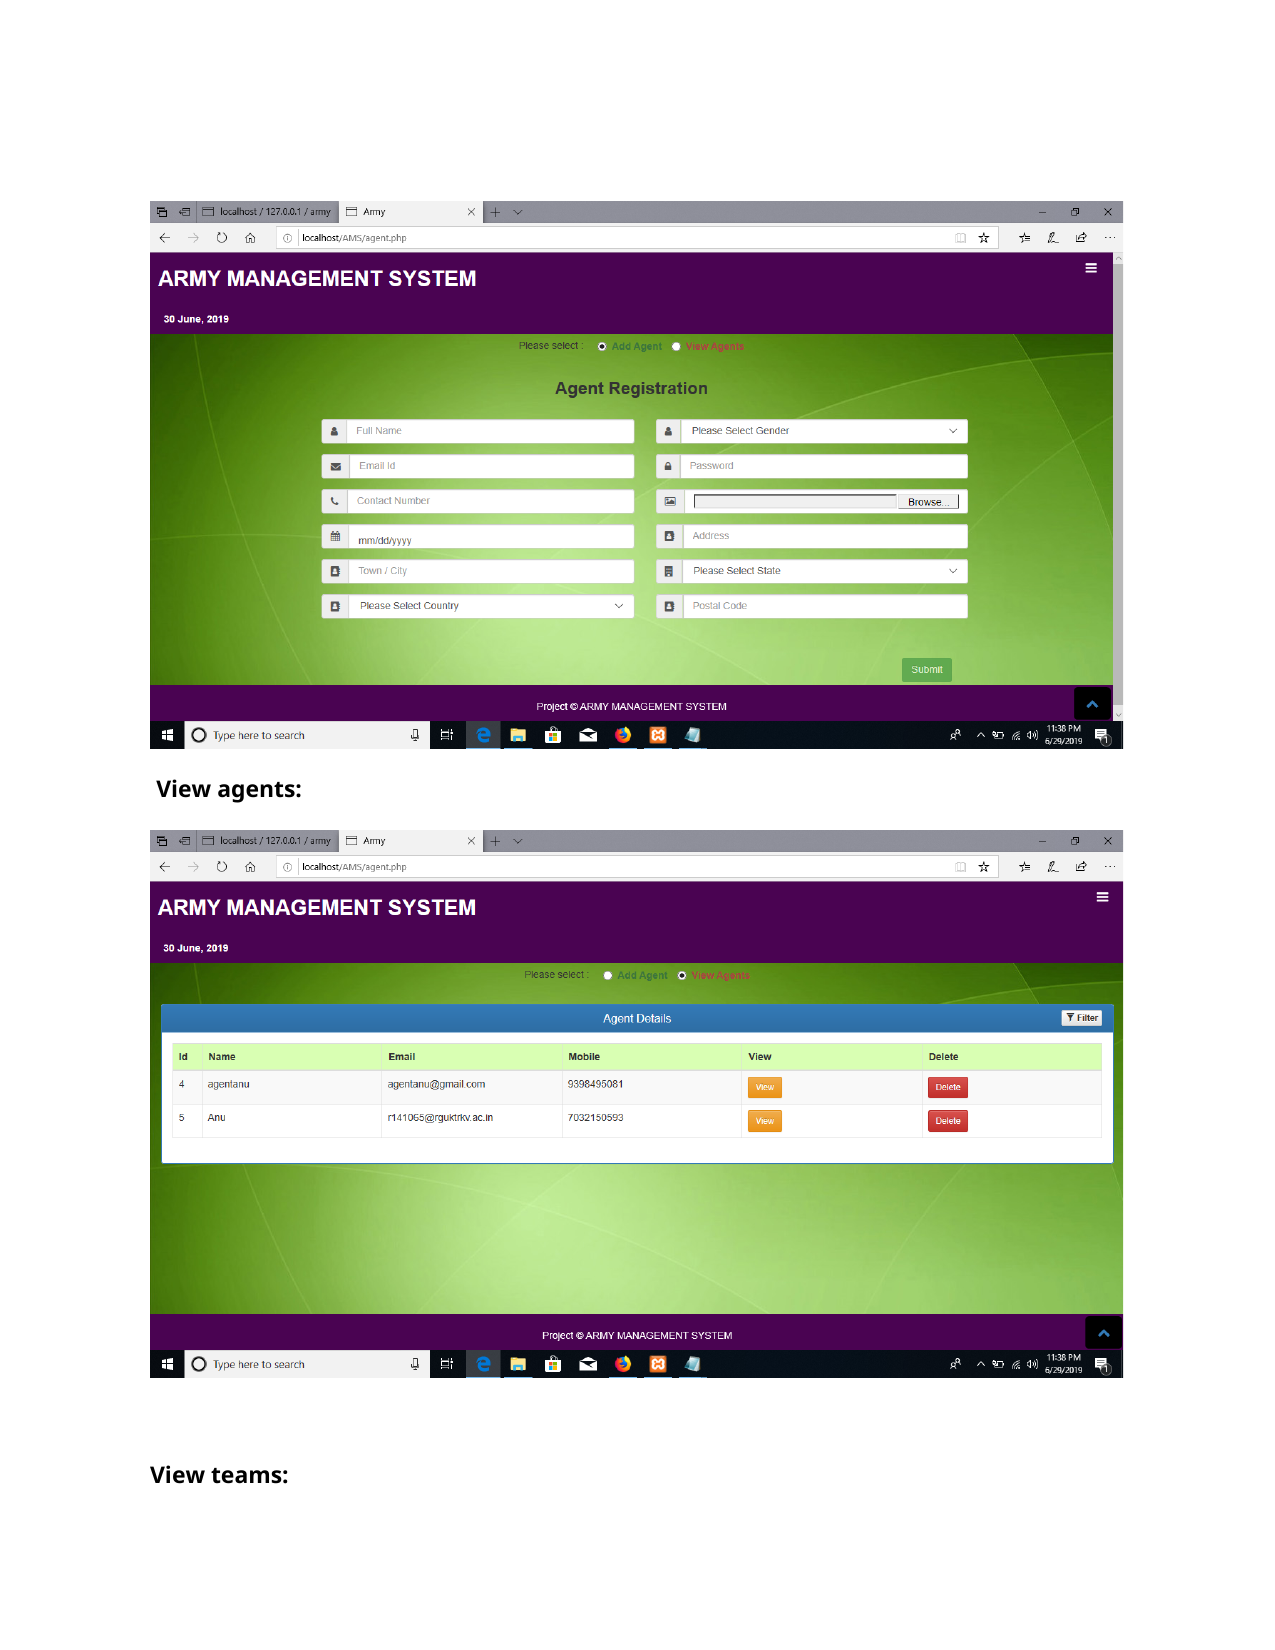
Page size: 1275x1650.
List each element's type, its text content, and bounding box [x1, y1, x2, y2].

picture [150, 830, 1124, 1378]
picture [150, 201, 1124, 749]
text View teams: [150, 1459, 1125, 1490]
text View agents: [150, 773, 1125, 804]
